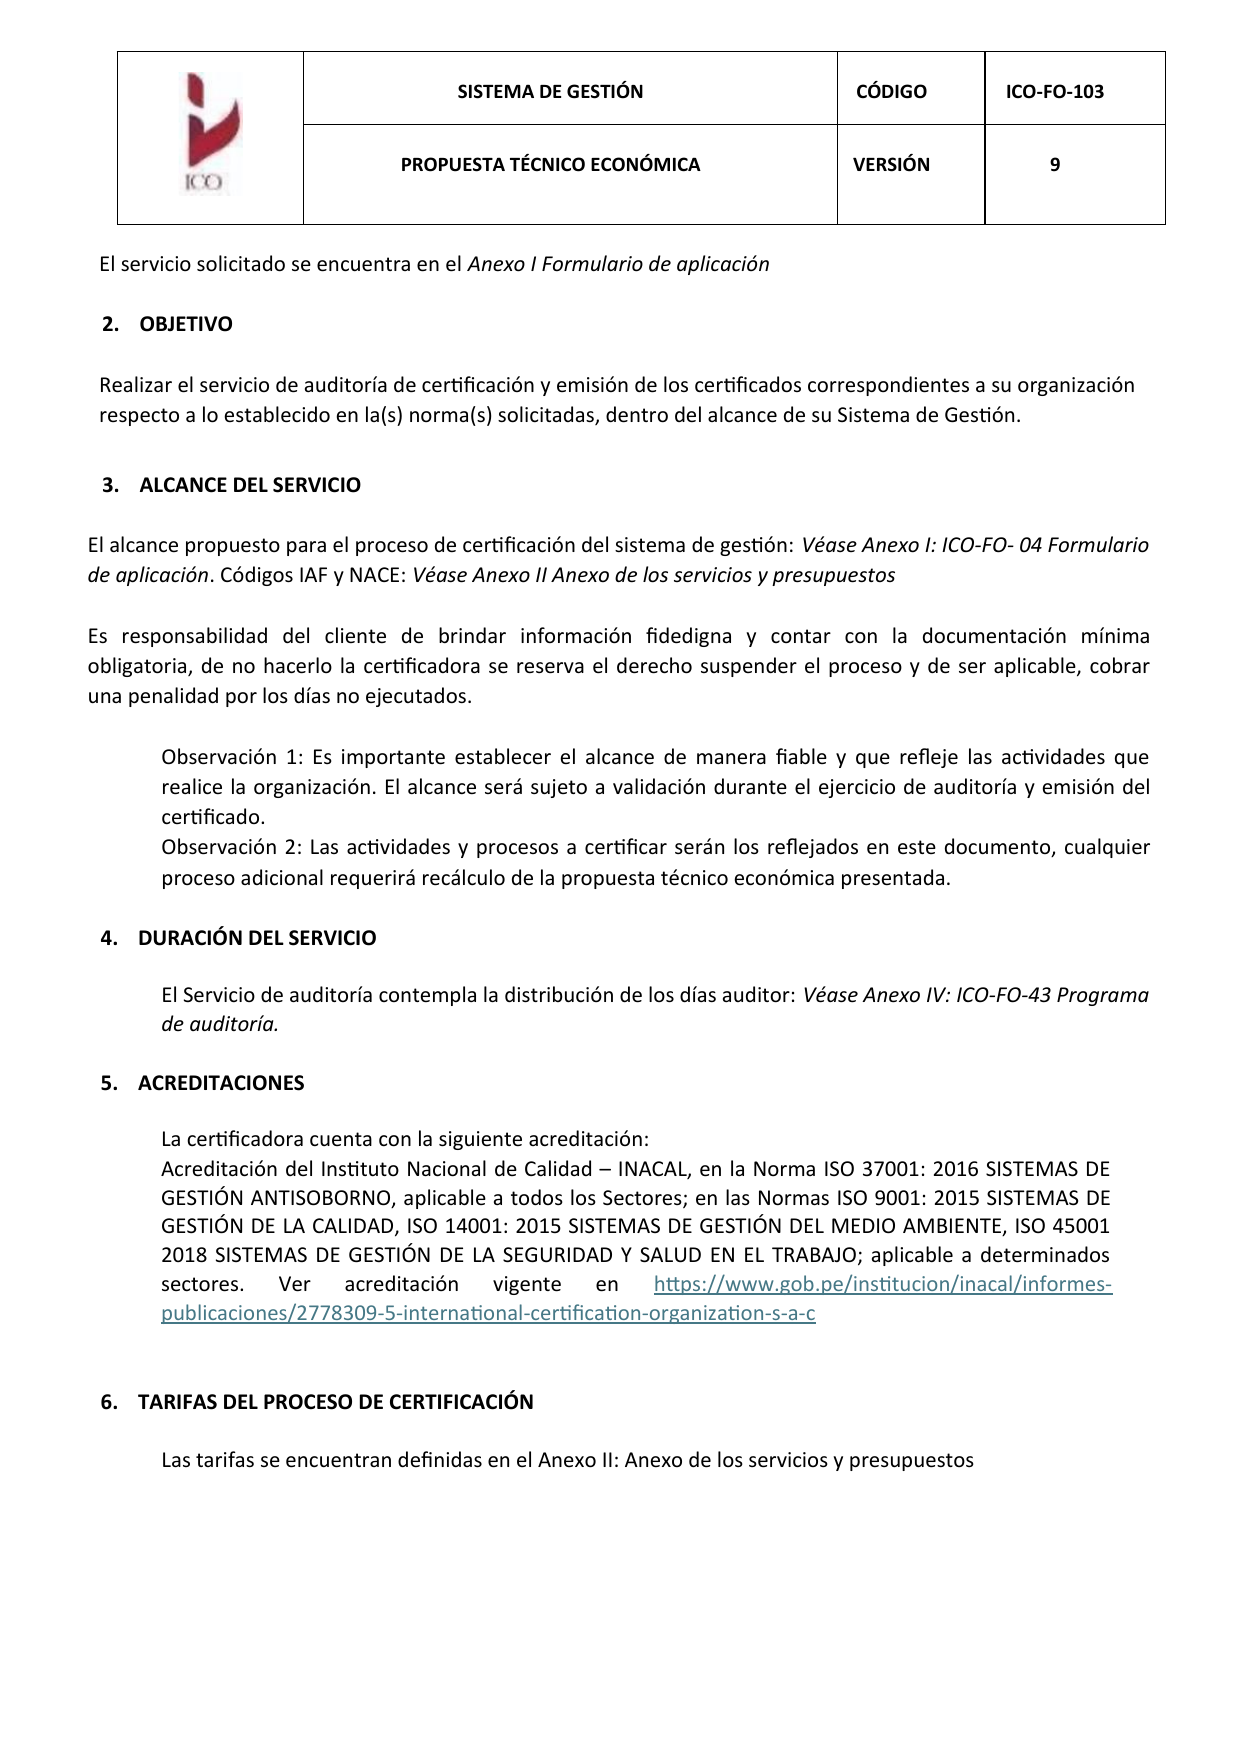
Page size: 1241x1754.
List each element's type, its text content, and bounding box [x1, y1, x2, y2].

text Acreditación del Instituto Nacional de Calidad – INACAL, en la Norma ISO 37001: 2016 SISTEMAS DE GESTIÓN ANTISOBORNO, aplicable a todos los Sectores; en las Normas ISO 9001: 2015 SISTEMAS DE GESTIÓN DE LA CALIDAD, ISO 14001: 2015 SISTEMAS DE GESTIÓN DEL MEDIO AMBIENTE, ISO 45001 2018 SISTEMAS DE GESTIÓN DE LA SEGURIDAD Y SALUD EN EL TRABAJO; aplicable a determinados sectores. Ver acreditación vigente en https://www.gob.pe/institucion/inacal/informes-publicaciones/2778309-5-international-certification-organization-s-a-c [161, 1154, 1112, 1327]
text Realizar el servicio de auditoría de certificación y emisión de los certificados correspondientes a su organización respecto a lo establecido en la(s) norma(s) solicitadas, dentro del alcance de su Sistema de Gestión. [99, 370, 1149, 428]
list ACREDITACIONES [100, 1068, 1152, 1096]
text Las tarifas se encuentran definidas en el Anexo II: Anexo de los servicios y presupuestos [161, 1445, 1152, 1473]
list TARIFAS DEL PROCESO DE CERTIFICACIÓN [100, 1387, 1152, 1416]
text El alcance propuesto para el proceso de certificación del sistema de gestión: Véase Anexo I: ICO-FO- 04 Formulario de aplicación. Códigos IAF y NACE: Véase Anexo II Anexo de los servicios y presupuestos [87, 531, 1152, 589]
text El servicio solicitado se encuentra en el Anexo I Formulario de aplicación [99, 250, 1152, 278]
text Es responsabilidad del cliente de brindar información fidedigna y contar con la documentación mínima obligatoria, de no hacerlo la certificadora se reserva el derecho suspender el proceso y de ser aplicable, cobrar una penalidad por los días no ejecutados. [87, 621, 1152, 710]
text Observación 1: Es importante establecer el alcance de manera fiable y que refleje las actividades que realice la organización. El alcance será sujeto a validación durante el ejercicio de auditoría y emisión del certificado. [161, 742, 1152, 831]
picture [178, 72, 243, 196]
list ALCANCE DEL SERVICIO [102, 470, 1152, 498]
text El Servicio de auditoría contempla la distribución de los días auditor: Véase Anexo IV: ICO-FO-43 Programa de auditoría. [161, 980, 1152, 1037]
list DURACIÓN DEL SERVICIO [100, 923, 1152, 952]
text La certificadora cuenta con la siguiente acreditación: [161, 1125, 1112, 1153]
text Observación 2: Las actividades y procesos a certificar serán los reflejados en este documento, cualquier proceso adicional requerirá recálculo de la propuesta técnico económica presentada. [161, 833, 1152, 891]
list OBJETIVO [102, 310, 1152, 338]
